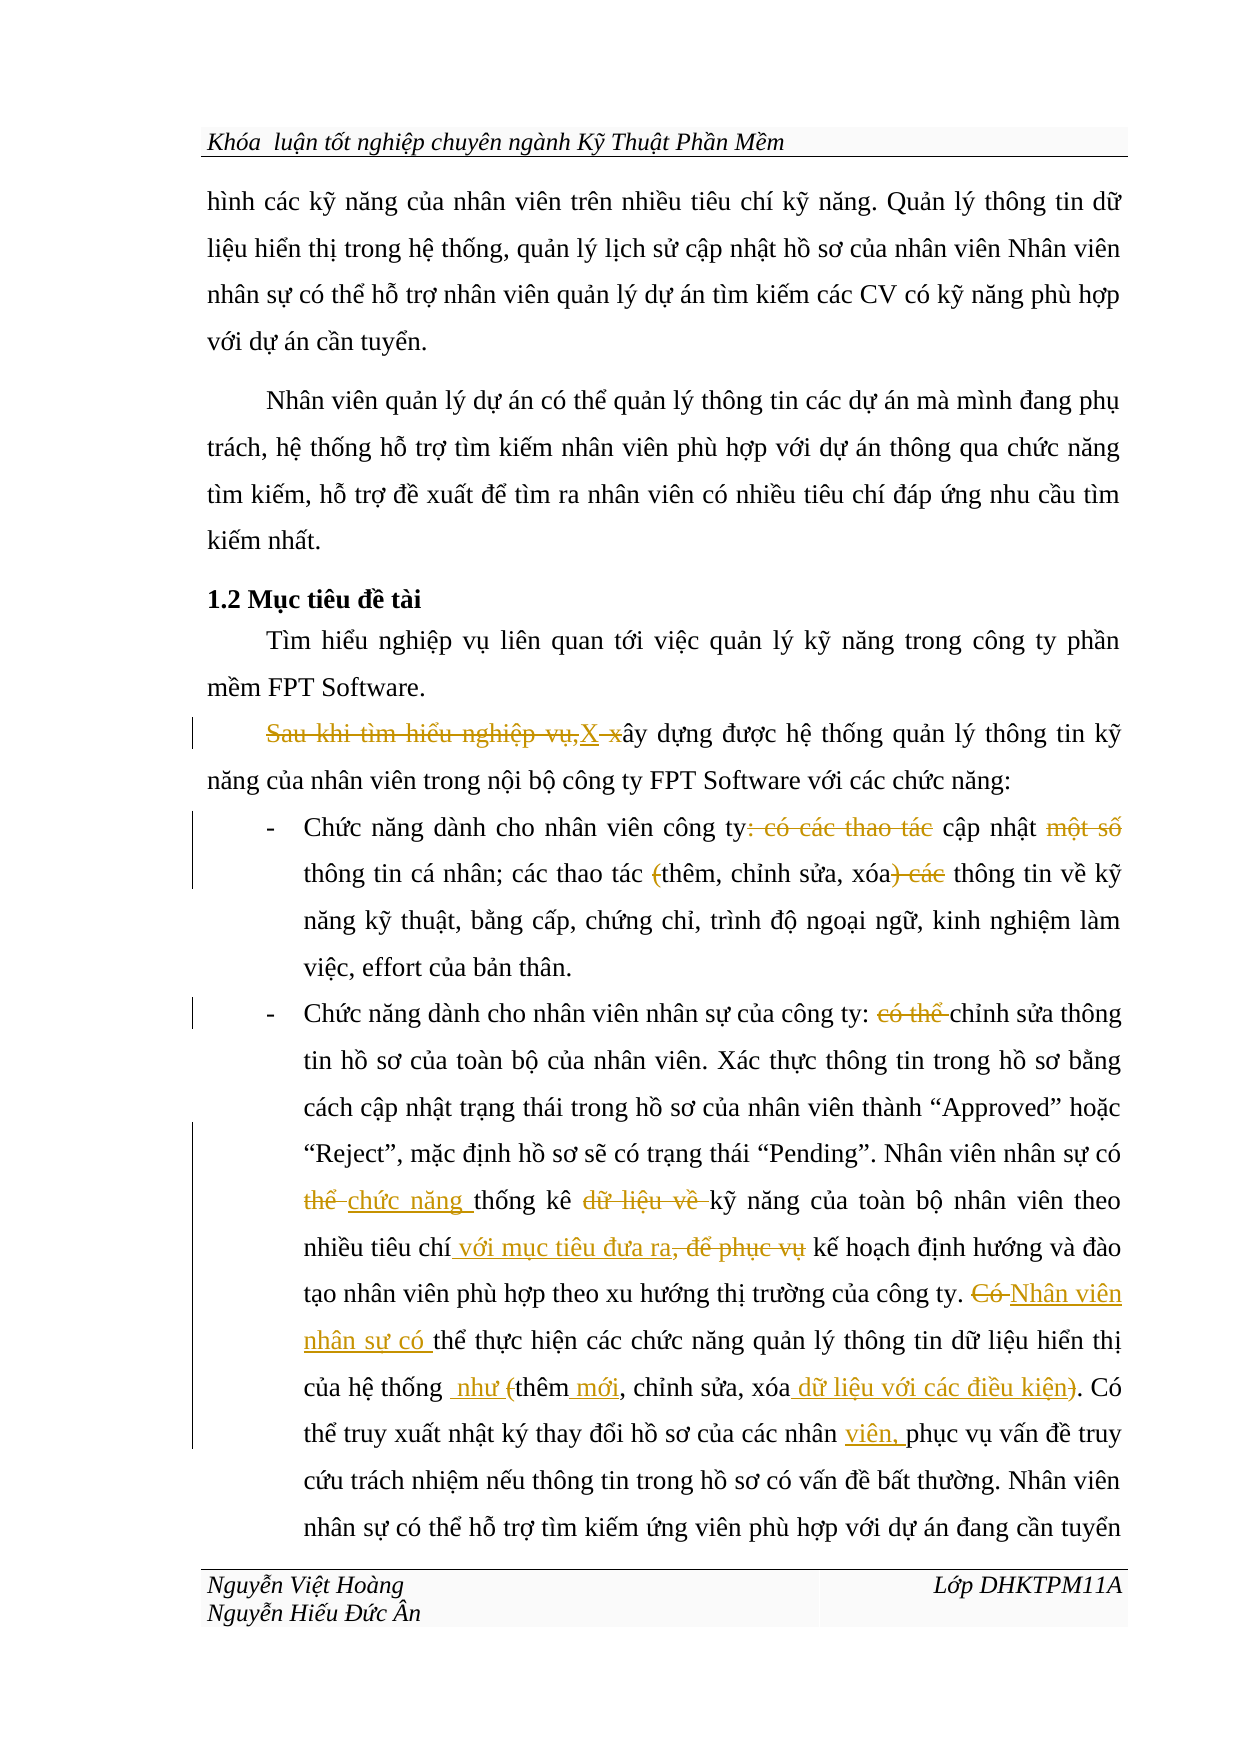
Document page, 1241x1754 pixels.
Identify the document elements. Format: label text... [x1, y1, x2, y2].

subtitle Mục tiêu đề tài [207, 584, 1122, 615]
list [266, 997, 1122, 1542]
text Nhân viên quản lý dự án có thể quản lý thông tin các dự án mà mình đang phụ trách, hệ thống hỗ trợ tìm kiếm nhân viên phù hợp với dự án thông qua chức năng tìm kiếm, hỗ trợ đề xuất để tìm ra nhân viên có nhiều tiêu chí đáp ứng nhu cầu tìm kiếm nhất. [207, 384, 1122, 556]
text ây dựng được hệ thống quản lý thông tin kỹ năng của nhân viên trong nội bộ công ty FPT Software với các chức năng: [207, 717, 1122, 795]
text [207, 185, 1122, 356]
text Tìm hiểu nghiệp vụ liên quan tới việc quản lý kỹ năng trong công ty phần mềm FPT Software. [207, 624, 1122, 702]
list Chức năng dành cho nhân viên công ty cập nhật thông tin cá nhân; các thao tác thêm, chỉnh sửa, xóa thông tin về kỹ năng kỹ thuật, bằng cấp, chứng chỉ, trình độ ngoại ngữ, kinh nghiệm làm việc, effort của bản thân. [266, 811, 1122, 982]
